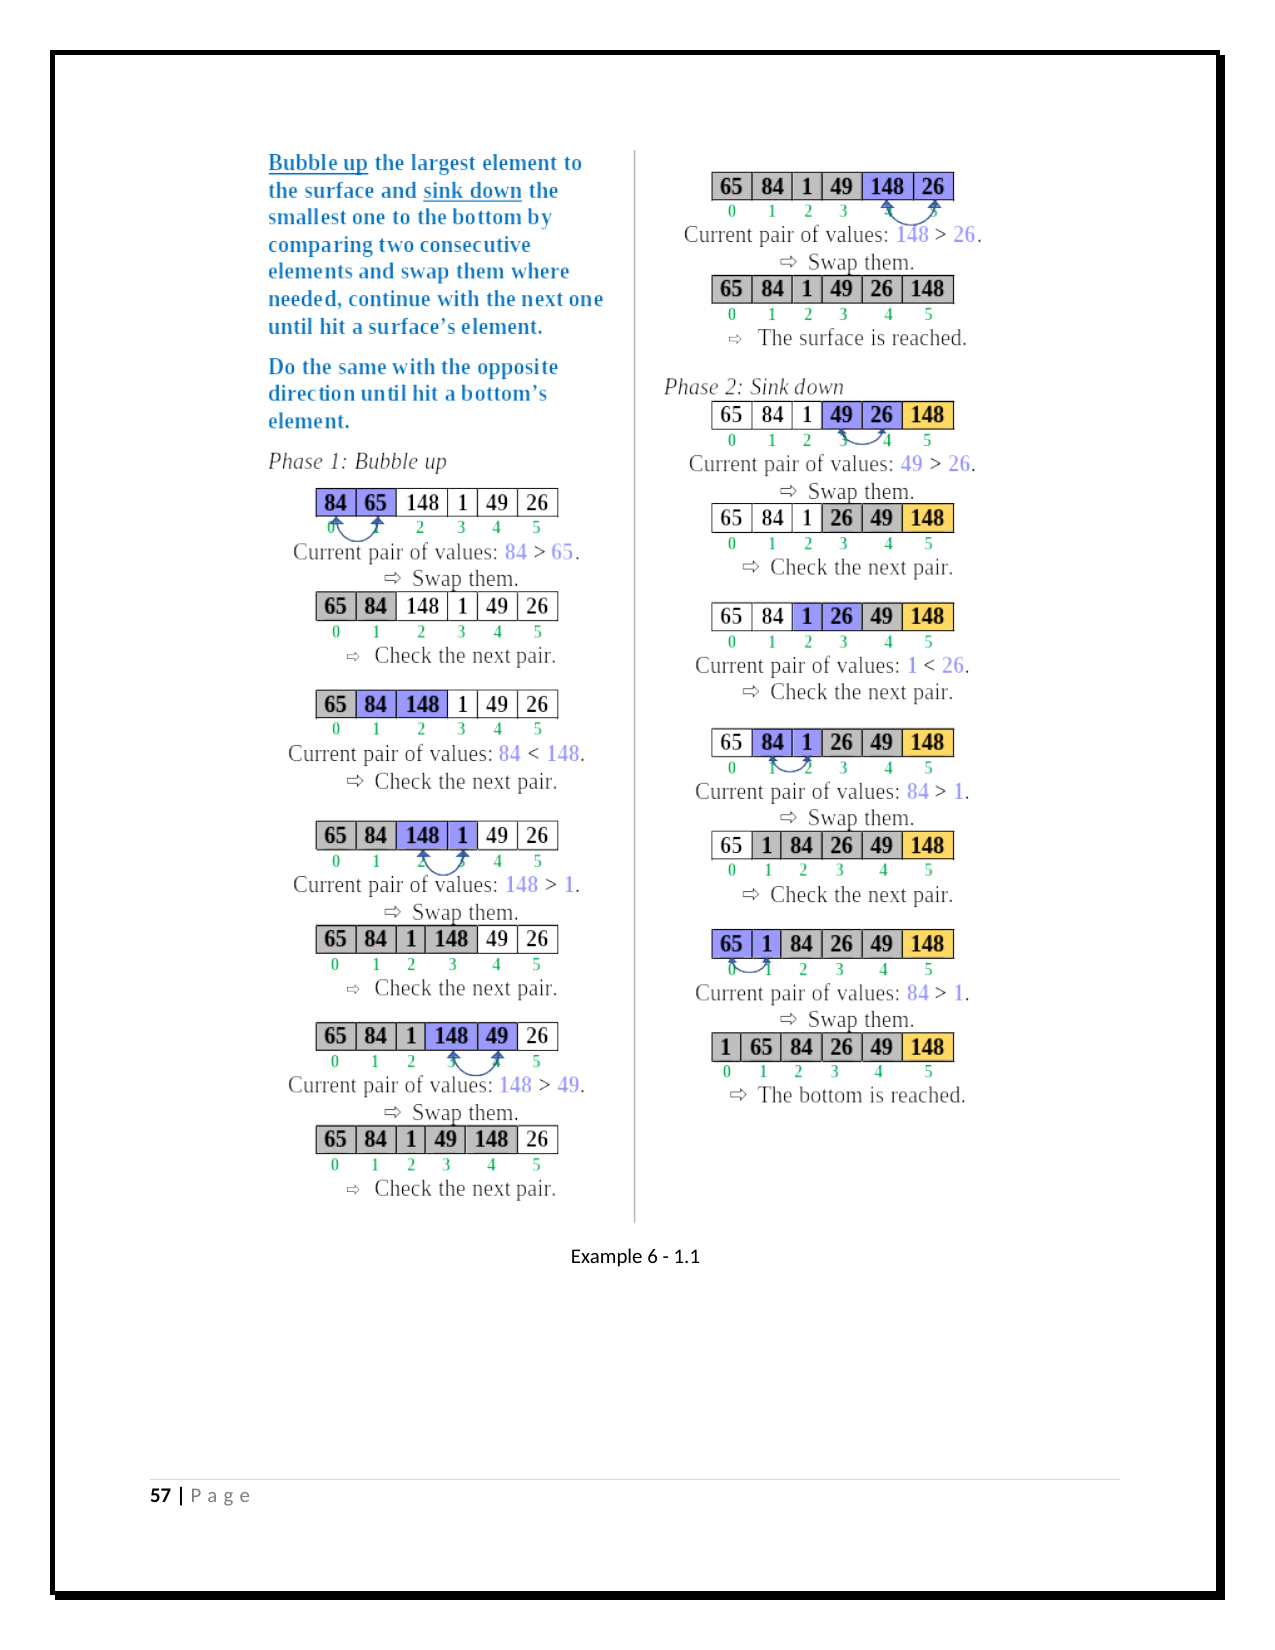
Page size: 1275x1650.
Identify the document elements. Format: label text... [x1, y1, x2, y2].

text Example 6 - 1.1 [150, 1243, 1120, 1268]
